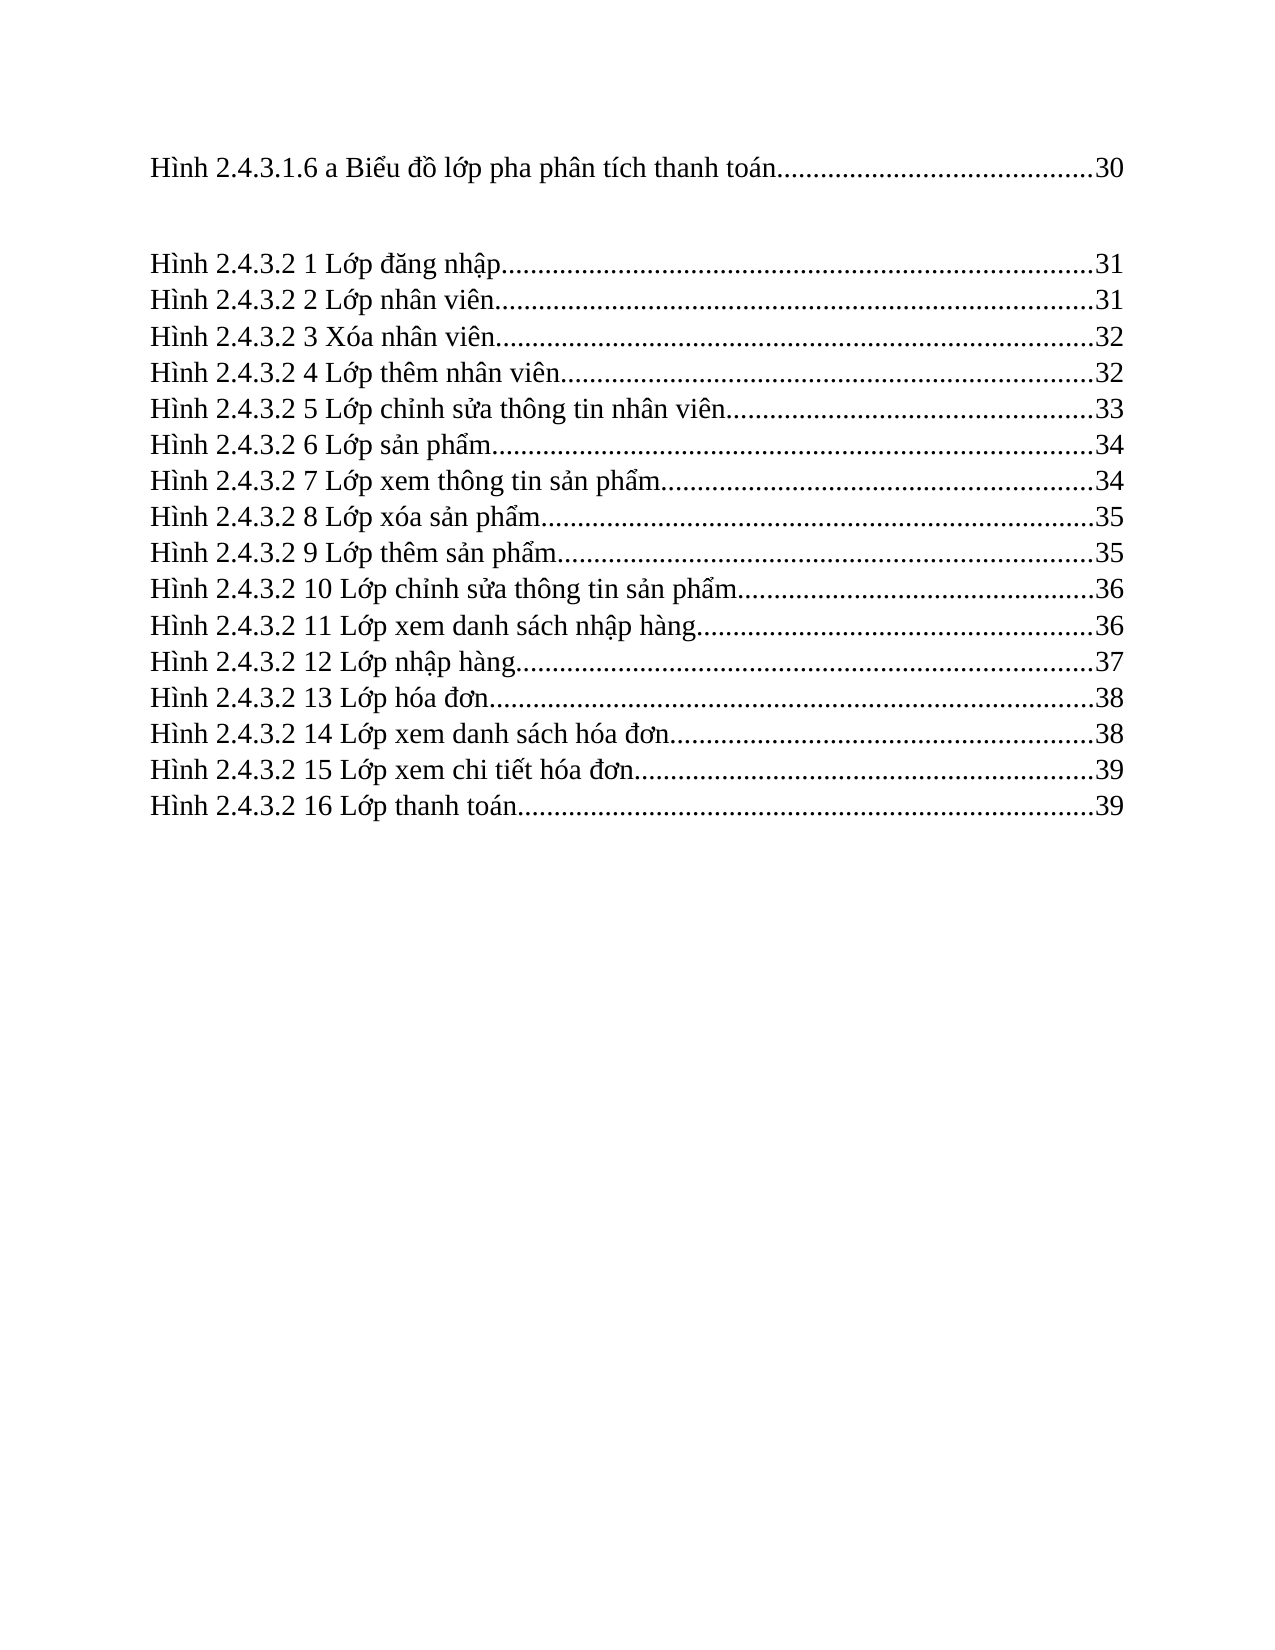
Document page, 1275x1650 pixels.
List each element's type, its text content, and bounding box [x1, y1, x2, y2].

text Hình 2.4.3.2 3 Xóa nhân viên 32 [150, 319, 1125, 352]
text Hình 2.4.3.2 14 Lớp xem danh sách hóa đơn 38 [150, 716, 1125, 750]
text Hình 2.4.3.2 10 Lớp chỉnh sửa thông tin sản phẩm 36 [150, 572, 1125, 605]
text Hình 2.4.3.2 2 Lớp nhân viên 31 [150, 282, 1125, 316]
text Hình 2.4.3.2 4 Lớp thêm nhân viên 32 [150, 355, 1125, 388]
text Hình 2.4.3.2 12 Lớp nhập hàng 37 [150, 644, 1125, 677]
text Hình 2.4.3.2 15 Lớp xem chi tiết hóa đơn 39 [150, 752, 1125, 786]
text Hình 2.4.3.2 5 Lớp chỉnh sửa thông tin nhân viên 33 [150, 391, 1125, 424]
text Hình 2.4.3.2 16 Lớp thanh toán 39 [150, 788, 1125, 822]
text Hình 2.4.3.2 11 Lớp xem danh sách nhập hàng 36 [150, 608, 1125, 641]
text Hình 2.4.3.2 1 Lớp đăng nhập 31 [150, 246, 1125, 280]
text Hình 2.4.3.2 9 Lớp thêm sản phẩm 35 [150, 536, 1125, 569]
text Hình 2.4.3.2 13 Lớp hóa đơn 38 [150, 680, 1125, 714]
text Hình 2.4.3.2 7 Lớp xem thông tin sản phẩm 34 [150, 463, 1125, 497]
text Hình 2.4.3.1.6 a Biểu đồ lớp pha phân tích thanh toán 30 [150, 150, 1125, 183]
text Hình 2.4.3.2 8 Lớp xóa sản phẩm 35 [150, 499, 1125, 533]
text Hình 2.4.3.2 6 Lớp sản phẩm 34 [150, 427, 1125, 461]
